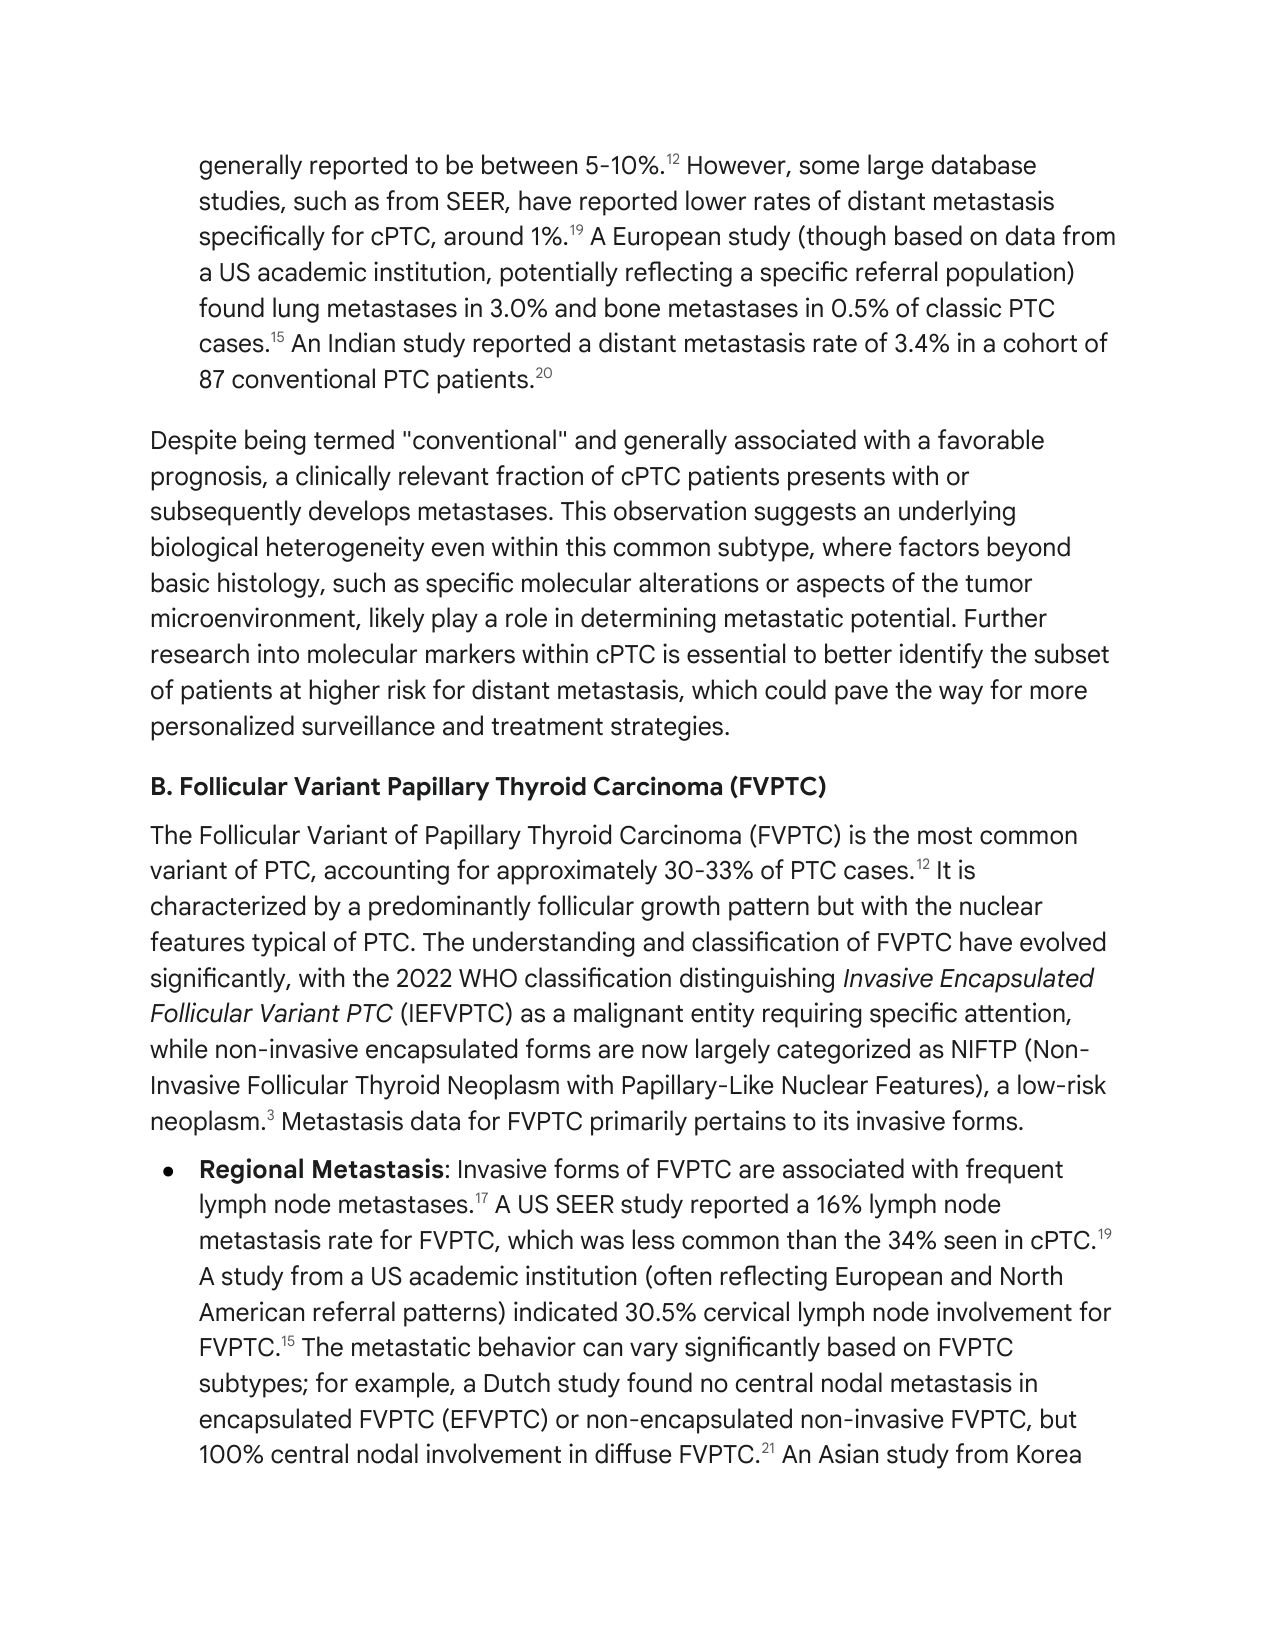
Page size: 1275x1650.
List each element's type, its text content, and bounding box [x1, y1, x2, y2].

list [161, 150, 1125, 396]
subtitle B. Follicular Variant Papillary Thyroid Carcinoma (FVPTC) [150, 772, 1125, 803]
text Despite being termed "conventional" and generally associated with a favorable prognosis, a clinically relevant fraction of cPTC patients presents with or subsequently develops metastases. This observation suggests an underlying biological heterogeneity even within this common subtype, where factors beyond basic histology, such as specific molecular alterations or aspects of the tumor microenvironment, likely play a role in determining metastatic potential. Further research into molecular markers within cPTC is essential to better identify the subset of patients at higher risk for distant metastasis, which could pave the way for more personalized surveillance and treatment strategies. [150, 425, 1125, 742]
text The Follicular Variant of Papillary Thyroid Carcinoma (FVPTC) is the most common variant of PTC, accounting for approximately 30-33% of PTC cases.12 It is characterized by a predominantly follicular growth pattern but with the nuclear features typical of PTC. The understanding and classification of FVPTC have evolved significantly, with the 2022 WHO classification distinguishing Invasive Encapsulated Follicular Variant PTC (IEFVPTC) as a malignant entity requiring specific attention, while non-invasive encapsulated forms are now largely categorized as NIFTP (Non-Invasive Follicular Thyroid Neoplasm with Papillary-Like Nuclear Features), a low-risk neoplasm.3 Metastasis data for FVPTC primarily pertains to its invasive forms. [150, 820, 1125, 1137]
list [161, 1154, 1125, 1471]
